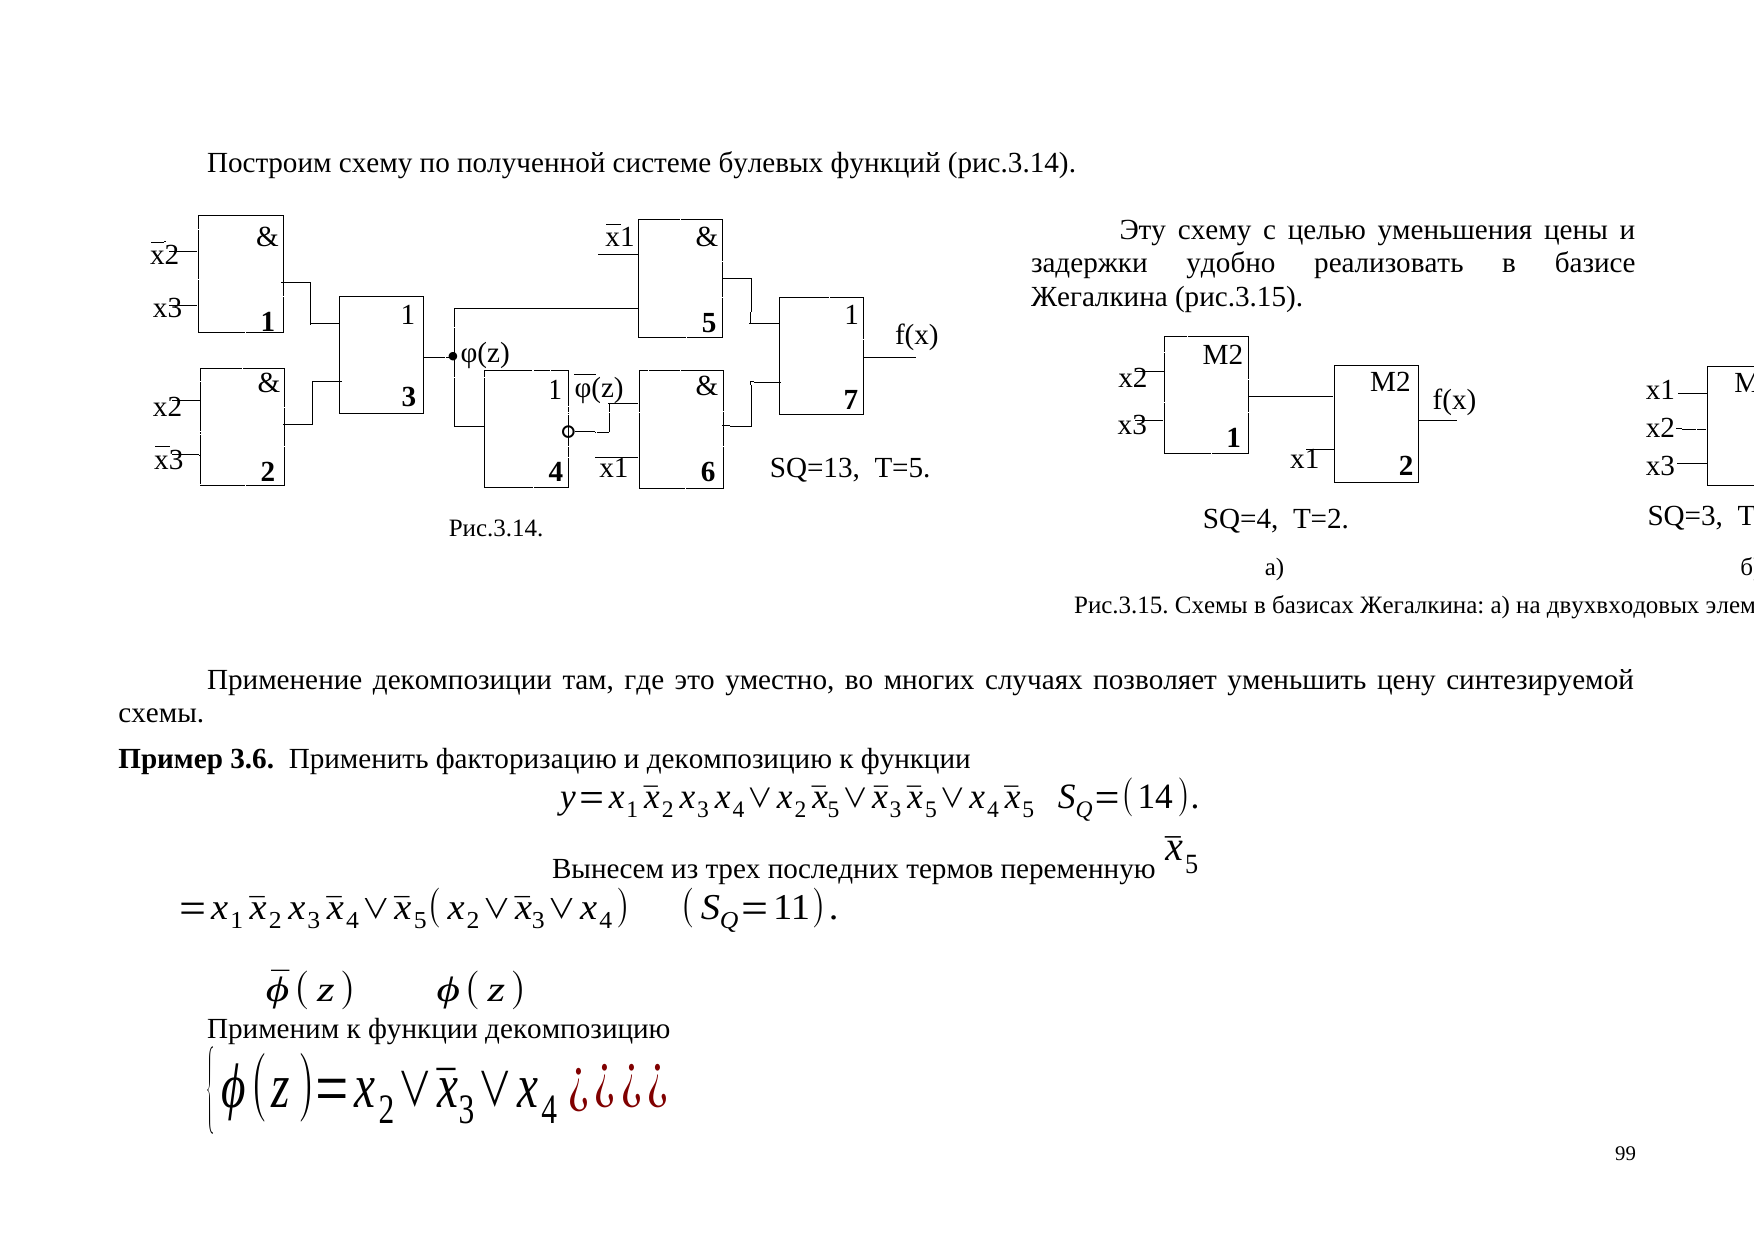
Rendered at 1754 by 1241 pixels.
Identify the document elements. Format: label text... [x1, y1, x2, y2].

text Применим к функции декомпозицию [118, 1011, 1636, 1044]
text Применение декомпозиции там, где это уместно, во многих случаях позволяет уменьшить цену синтезируемой схемы. [118, 313, 1636, 729]
text Эту схему с целью уменьшения цены и задержки удобно реализовать в базисе Жегалкина (рис.3.15). [118, 212, 1636, 313]
text Вынесем из трех последних термов переменную [118, 823, 1636, 885]
text Пример 3.6. Применить факторизацию и декомпозицию к функции [118, 741, 1636, 775]
text Построим схему по полученной системе булевых функций (рис.3.14). [118, 145, 1636, 178]
